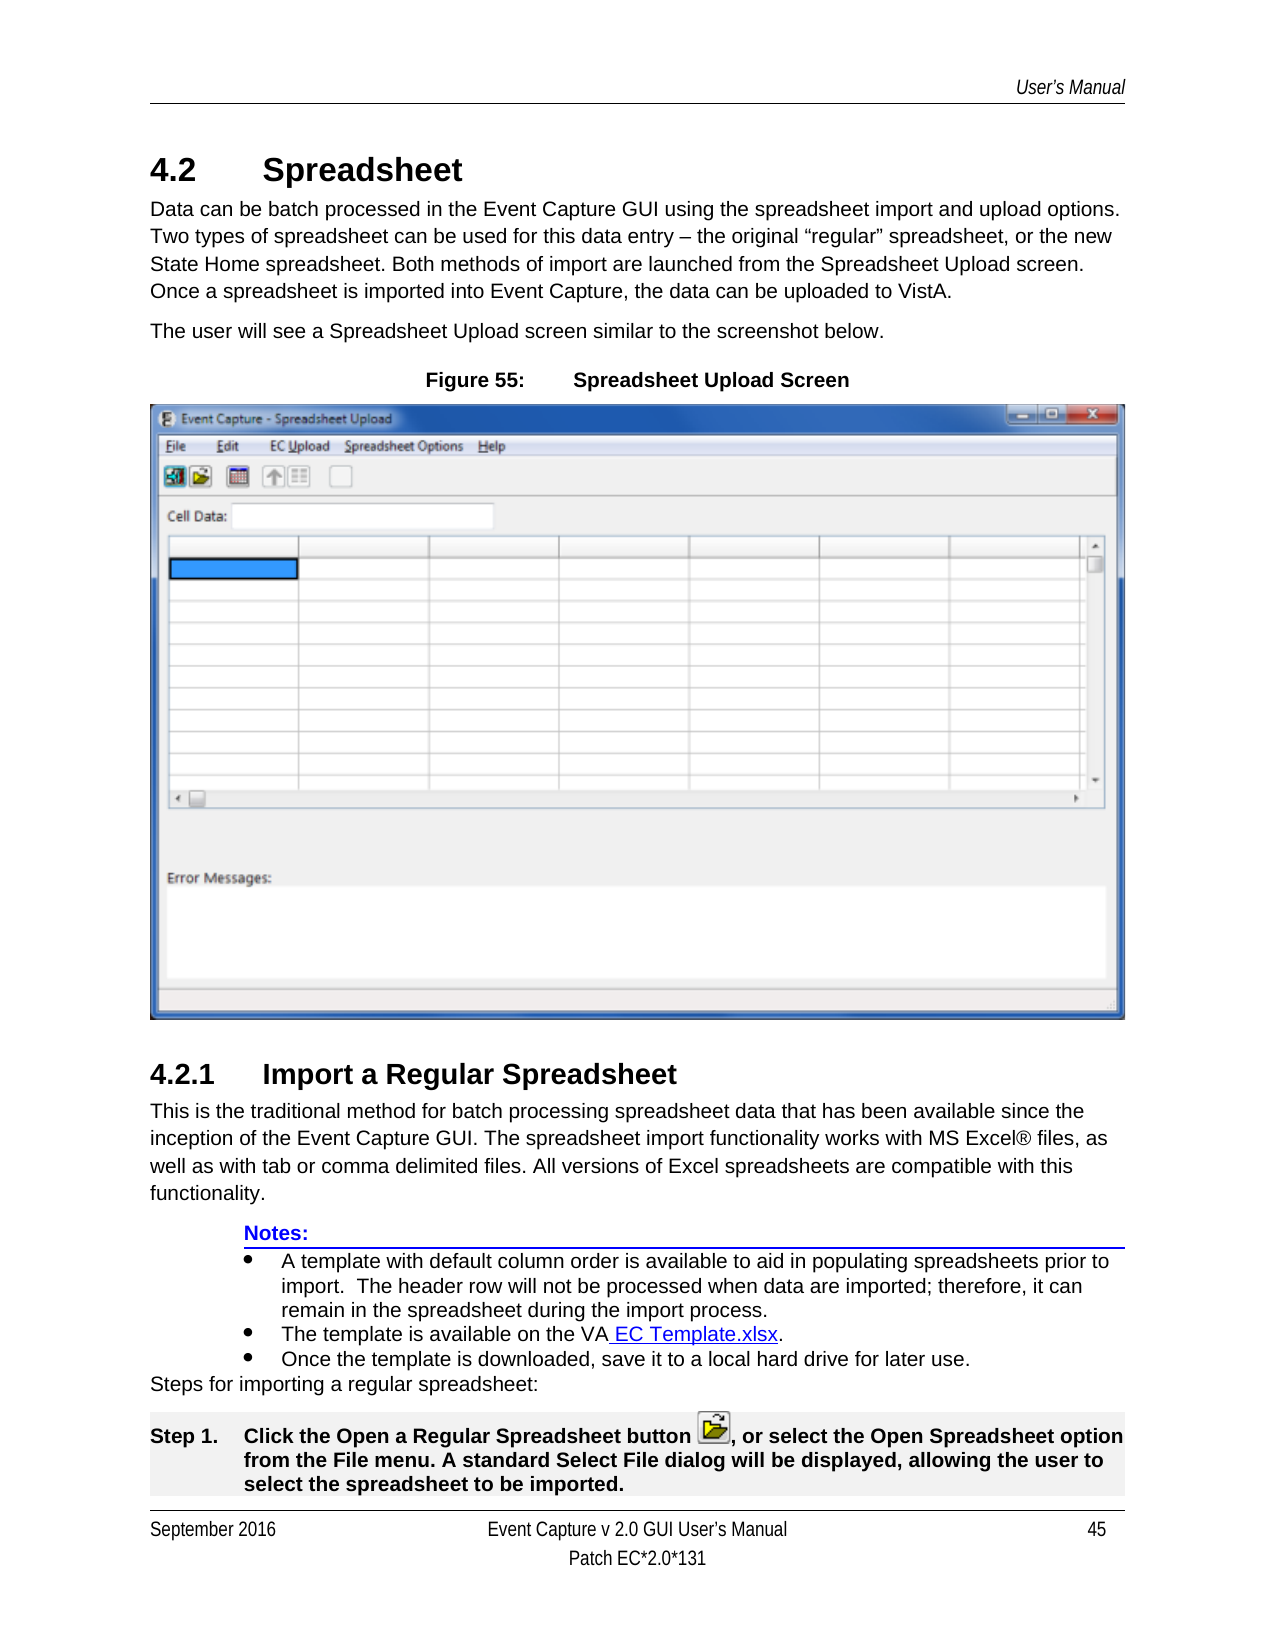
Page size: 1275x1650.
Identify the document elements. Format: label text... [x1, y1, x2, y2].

subtitle Spreadsheet [150, 150, 1125, 188]
text Notes: [244, 1221, 1125, 1247]
subtitle Import a Regular Spreadsheet [150, 1057, 1125, 1090]
list Click the Open a Regular Spreadsheet button , or select the Open Spreadsheet option from the File menu. A standard Select File dialog will be displayed, allowing the user to select the spreadsheet to be imported. [150, 1412, 1125, 1496]
text Data can be batch processed in the Event Capture GUI using the spreadsheet import and upload options. Two types of spreadsheet can be used for this data entry – the original “regular” spreadsheet, or the new State Home spreadsheet. Both methods of import are launched from the Spreadsheet Upload screen. Once a spreadsheet is imported into Event Capture, the data can be uploaded to VistA. [150, 197, 1125, 303]
text The user will see a Spreadsheet Upload screen similar to the screenshot below. [150, 319, 1125, 343]
text Spreadsheet Upload Screen [150, 368, 1125, 392]
text Steps for importing a regular spreadsheet: [150, 1372, 1125, 1396]
picture [697, 1411, 731, 1444]
picture [150, 404, 1125, 1020]
list A template with default column order is available to aid in populating spreadsheets prior to import. The header row will not be processed when data are imported; therefore, it can remain in the spreadsheet during the import process. [244, 1249, 1125, 1322]
list Once the template is downloaded, save it to a local hard drive for later use. [244, 1347, 1125, 1372]
list The template is available on the VA EC Template.xlsx. [244, 1322, 1125, 1347]
text This is the traditional method for batch processing spreadsheet data that has been available since the inception of the Event Capture GUI. The spreadsheet import functionality works with MS Excel® files, as well as with tab or comma delimited files. All versions of Excel spreadsheets are compatible with this functionality. [150, 1099, 1125, 1205]
